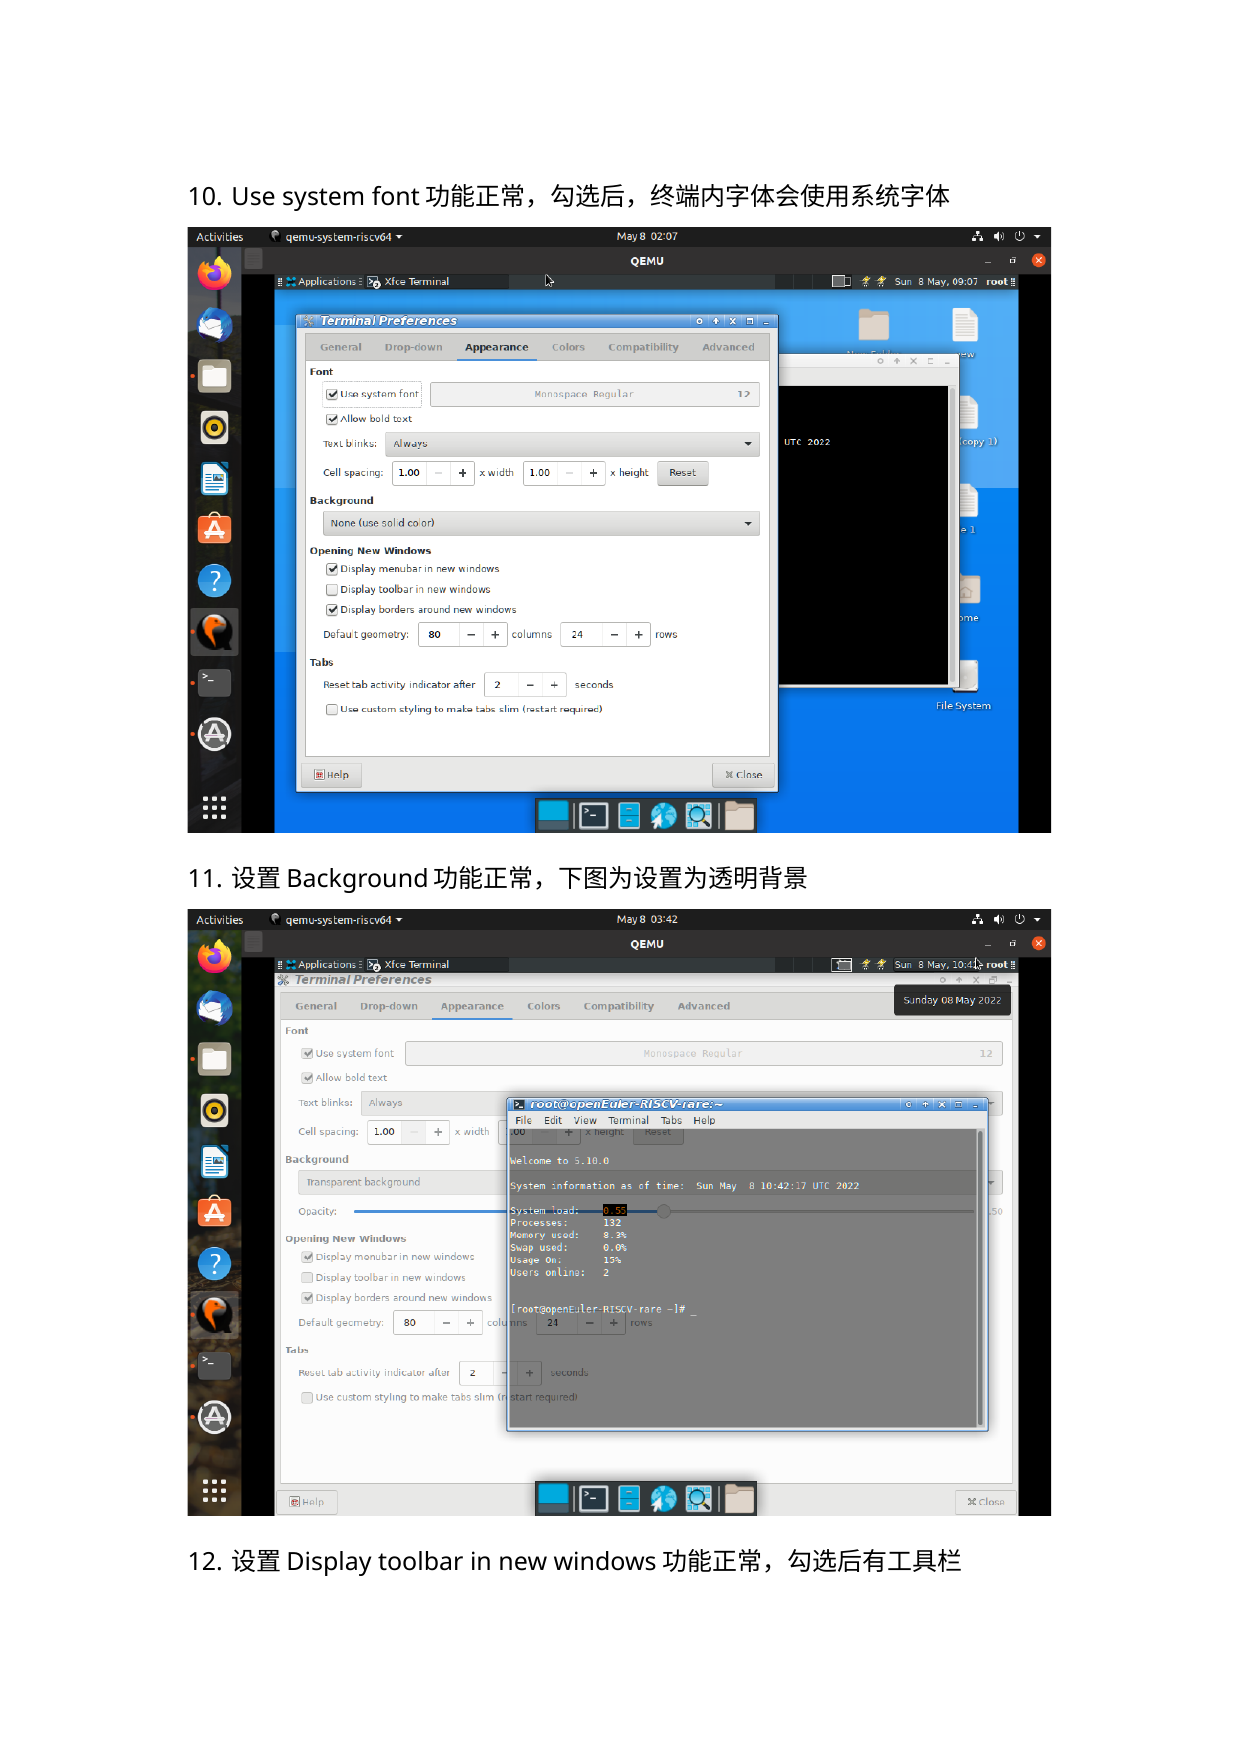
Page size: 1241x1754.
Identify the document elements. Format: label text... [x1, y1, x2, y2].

list 设置Display toolbar in new windows功能正常，勾选后有工具栏 [187, 1527, 1053, 1592]
list Use system font功能正常，勾选后，终端内字体会使用系统字体 [187, 162, 1053, 227]
picture [187, 909, 1052, 1516]
list 设置Background功能正常，下图为设置为透明背景 [187, 844, 1053, 909]
picture [187, 227, 1052, 833]
